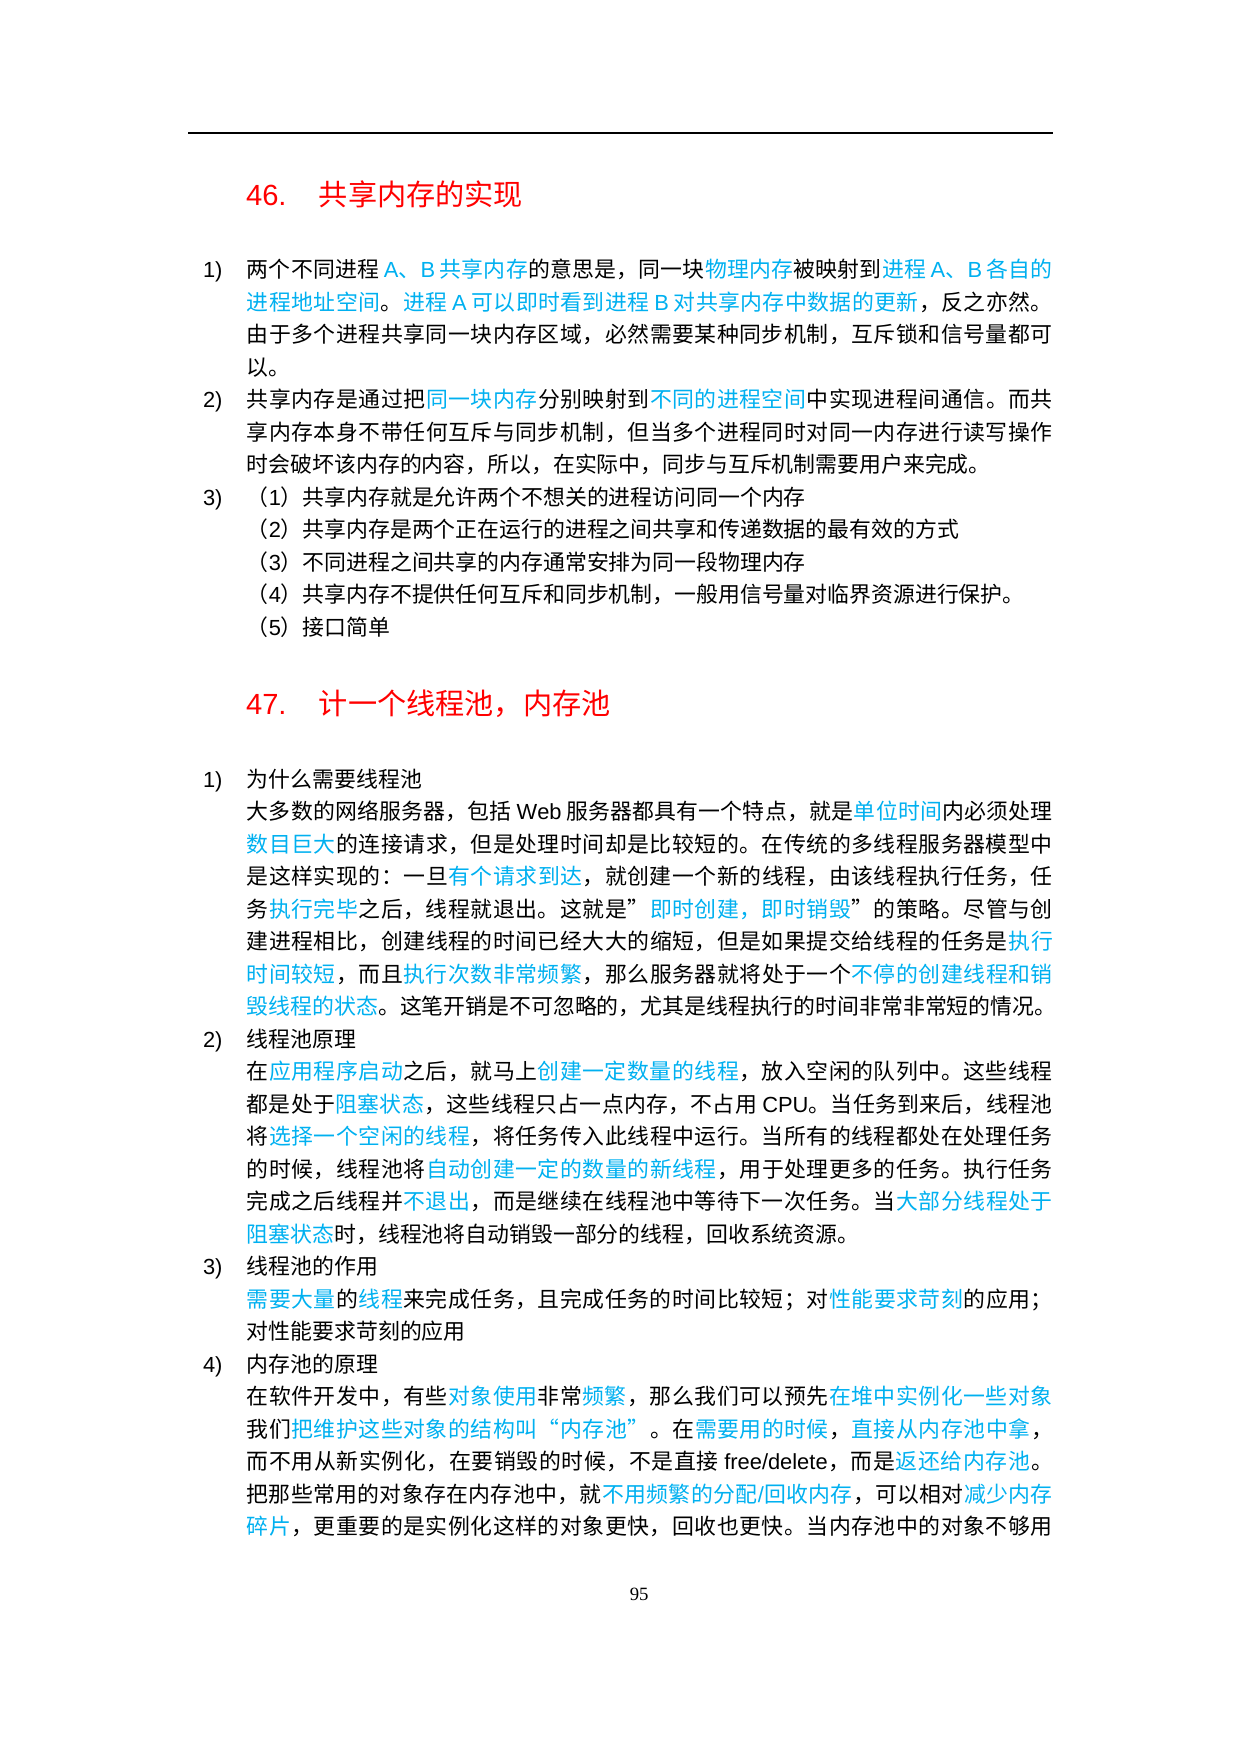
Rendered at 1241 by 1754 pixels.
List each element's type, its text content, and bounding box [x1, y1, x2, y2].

picture [465, 263, 476, 268]
list 线程池原理 [203, 1021, 1053, 1054]
subtitle 共享内存的实现 [187, 160, 1053, 225]
list （1）共享内存就是允许两个不想关的进程访问同一个内存 （2）共享内存是两个正在运行的进程之间共享和传递数据的最有效的方式 （3）不同进程之间共享的内存通常安排为同一段物理内存 （4）共享内存不提供任何互斥和同步机制，一般用信号量对临界资源进行保护。 （5）接口简单 [203, 479, 1053, 642]
subtitle 计一个线程池，内存池 [187, 669, 1053, 734]
list 在应用程序启动之后，就马上创建一定数量的线程，放入空闲的队列中。这些线程都是处于阻塞状态，这些线程只占一点内存，不占用CPU。当任务到来后，线程池将选择一个空闲的线程，将任务传入此线程中运行。当所有的线程都处在处理任务的时候，线程池将自动创建一定的数量的新线程，用于处理更多的任务。执行任务完成之后线程并不退出，而是继续在线程池中等待下一次任务。当大部分线程处于阻塞状态时，线程池将自动销毁一部分的线程，回收系统资源。 [247, 1054, 1053, 1249]
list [247, 1379, 1053, 1541]
list 为什么需要线程池 [203, 761, 1053, 794]
list 两个不同进程A、B共享内存的意思是，同一块物理内存被映射到进程A、B各自的进程地址空间。进程A可以即时看到进程B对共享内存中数据的更新，反之亦然。由于多个进程共享同一块内存区域，必然需要某种同步机制，互斥锁和信号量都可以。 [203, 252, 1053, 382]
list 大多数的网络服务器，包括Web服务器都具有一个特点，就是单位时间内必须处理数目巨大的连接请求，但是处理时间却是比较短的。在传统的多线程服务器模型中是这样实现的：一旦有个请求到达，就创建一个新的线程，由该线程执行任务，任务执行完毕之后，线程就退出。这就是”即时创建，即时销毁”的策略。尽管与创建进程相比，创建线程的时间已经大大的缩短，但是如果提交给线程的任务是执行时间较短，而且执行次数非常频繁，那么服务器就将处于一个不停的创建线程和销毁线程的状态。这笔开销是不可忽略的，尤其是线程执行的时间非常非常短的情况。 [247, 794, 1053, 1021]
list 共享内存是通过把同一块内存分别映射到不同的进程空间中实现进程间通信。而共享内存本身不带任何互斥与同步机制，但当多个进程同时对同一内存进行读写操作时会破坏该内存的内容，所以，在实际中，同步与互斥机制需要用户来完成。 [203, 382, 1053, 479]
list 线程池的作用 [203, 1249, 1053, 1281]
picture [722, 296, 733, 301]
list 需要大量的线程来完成任务，且完成任务的时间比较短；对性能要求苛刻的应用；对性能要求苛刻的应用 [247, 1281, 1053, 1346]
list 内存池的原理 [203, 1346, 1053, 1379]
